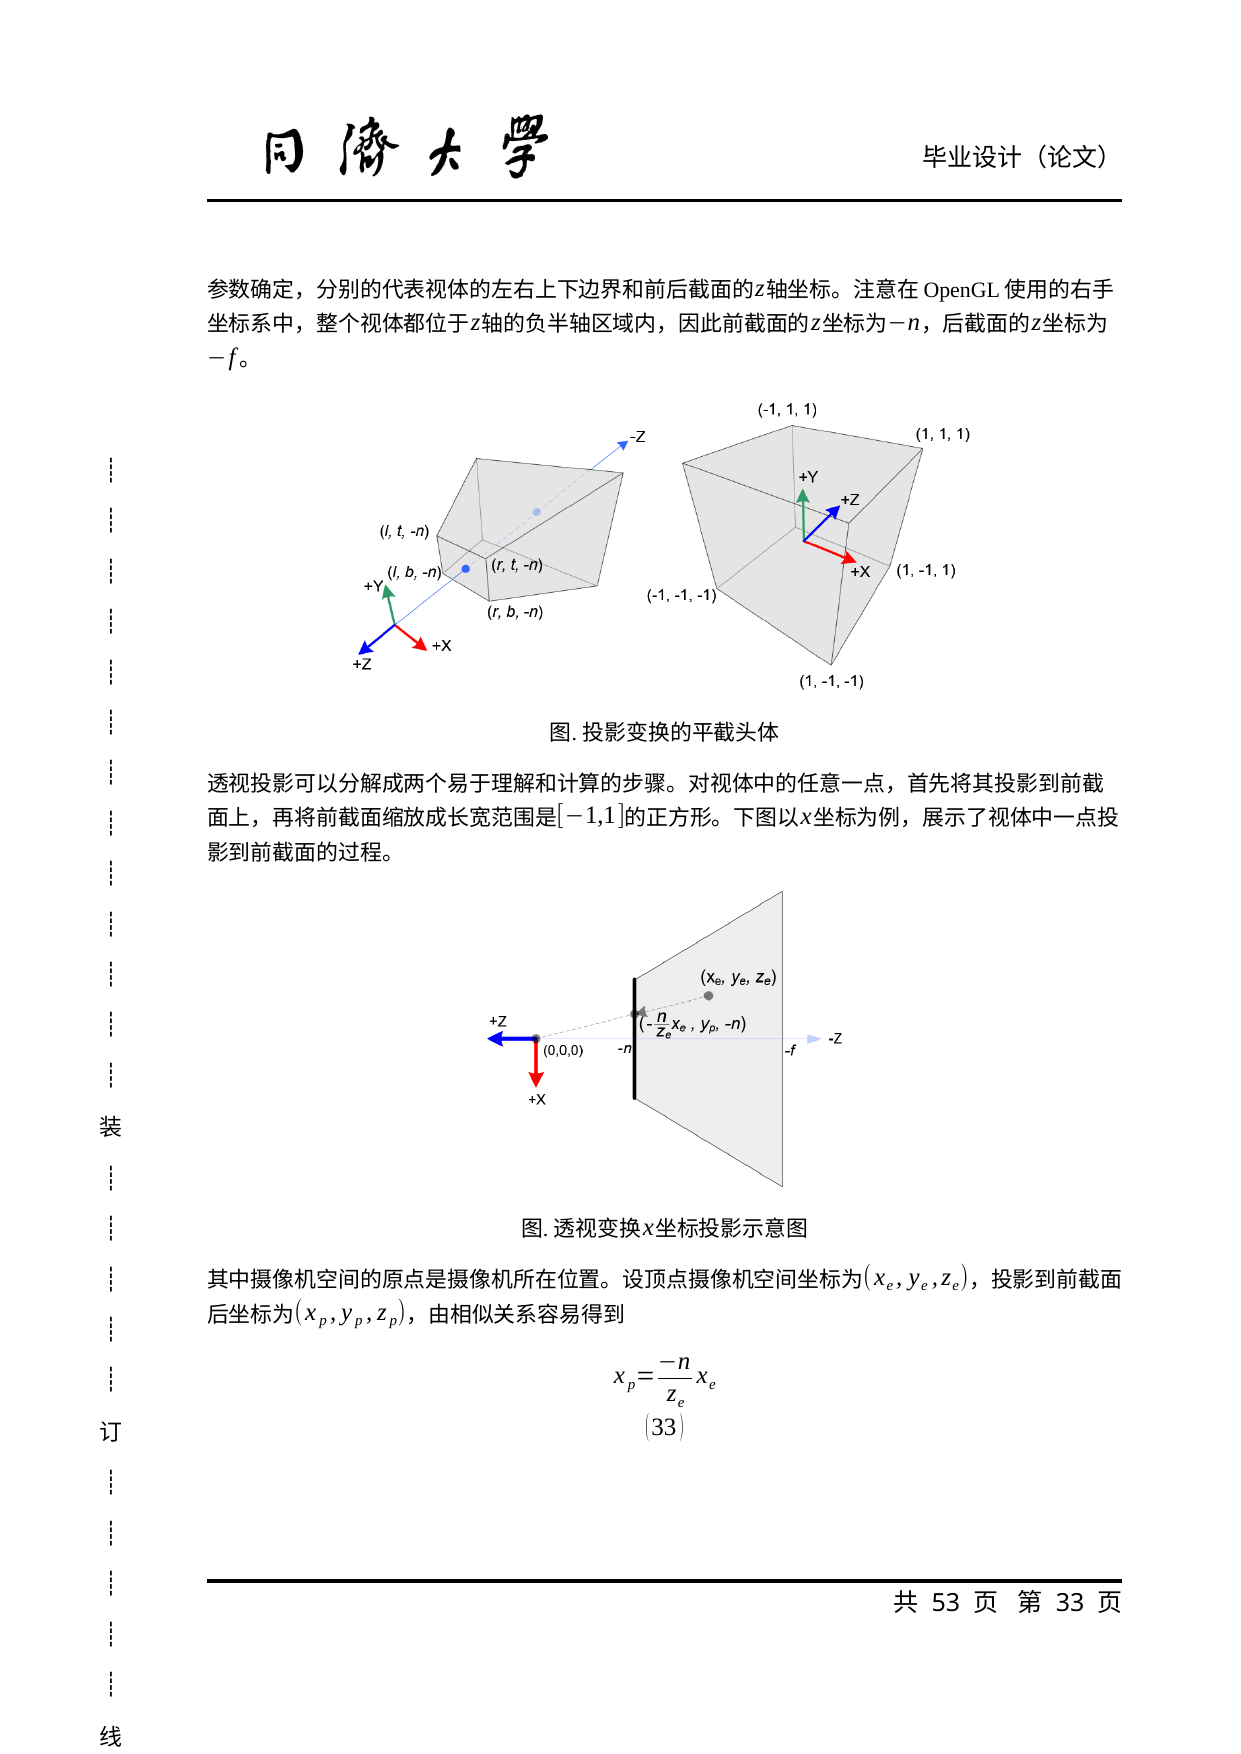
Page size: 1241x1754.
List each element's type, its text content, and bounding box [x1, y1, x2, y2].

picture [347, 393, 981, 697]
text 图. 投影变换的平截头体 [207, 715, 1122, 747]
text 透视投影可以分解成两个易于理解和计算的步骤。对视体中的任意一点，首先将其投影到前截面上，再将前截面缩放成长宽范围是的正方形。下图以坐标为例，展示了视体中一点投影到前截面的过程。 [207, 766, 1122, 866]
text 其中摄像机空间的原点是摄像机所在位置。设顶点摄像机空间坐标为，投影到前截面后坐标为，由相似关系容易得到 [207, 1262, 1122, 1329]
text 图. 透视变换坐标投影示意图 [207, 1211, 1122, 1243]
picture [244, 106, 566, 185]
picture [480, 885, 849, 1193]
